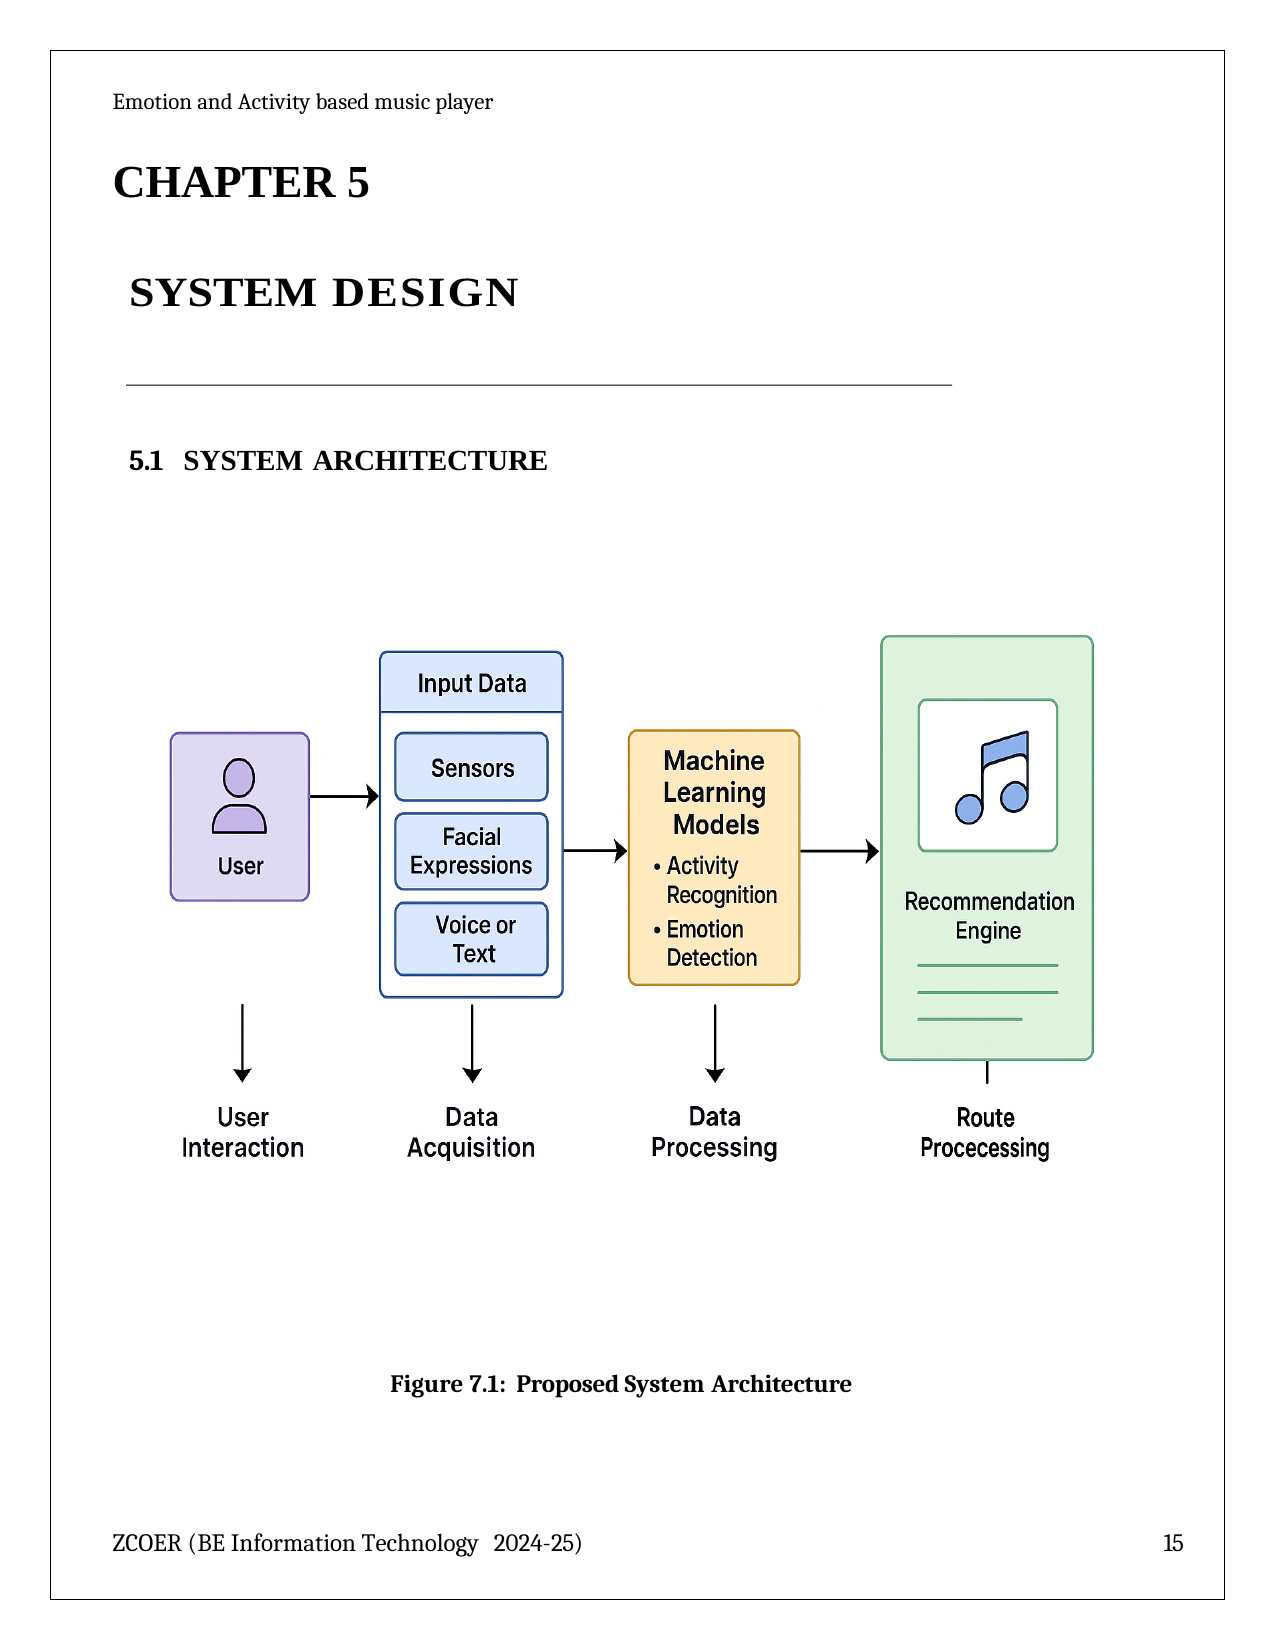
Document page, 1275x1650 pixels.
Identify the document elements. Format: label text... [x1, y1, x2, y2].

subtitle SYSTEM ARCHITECTURE [129, 443, 1200, 477]
picture [125, 558, 1150, 1309]
text Figure 7.1: Proposed System Architecture [75, 1369, 1168, 1398]
subtitle CHAPTER 5 [112, 155, 1200, 208]
subtitle SYSTEM DESIGN [129, 267, 1200, 315]
